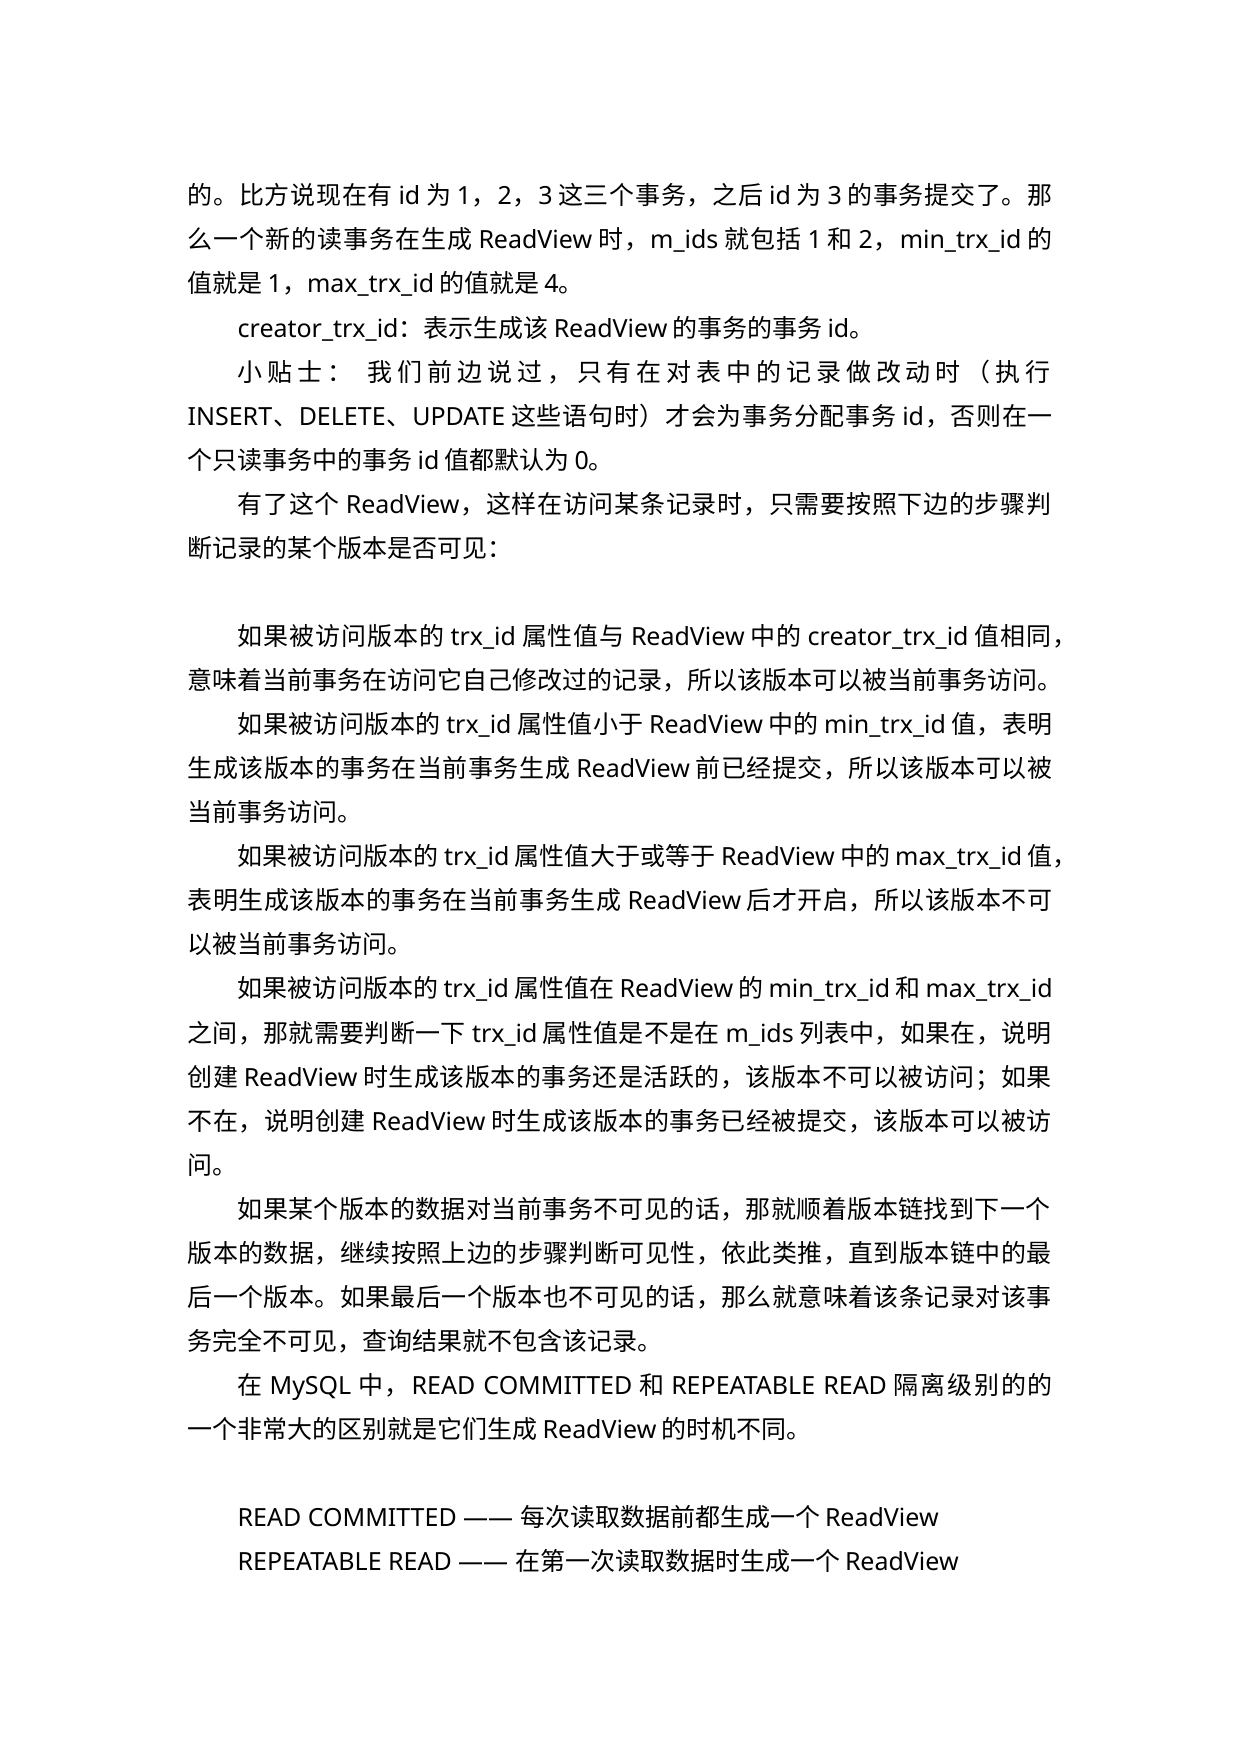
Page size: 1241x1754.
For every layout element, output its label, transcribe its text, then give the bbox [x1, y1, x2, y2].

text 如果被访问版本的trx_id属性值大于或等于ReadView中的max_trx_id值，表明生成该版本的事务在当前事务生成ReadView后才开启，所以该版本不可以被当前事务访问。 [187, 833, 1053, 965]
text 有了这个ReadView，这样在访问某条记录时，只需要按照下边的步骤判断记录的某个版本是否可见： [187, 480, 1053, 568]
text 如果某个版本的数据对当前事务不可见的话，那就顺着版本链找到下一个版本的数据，继续按照上边的步骤判断可见性，依此类推，直到版本链中的最后一个版本。如果最后一个版本也不可见的话，那么就意味着该条记录对该事务完全不可见，查询结果就不包含该记录。 [187, 1185, 1053, 1362]
text 小贴士： 我们前边说过，只有在对表中的记录做改动时（执行INSERT、DELETE、UPDATE这些语句时）才会为事务分配事务id，否则在一个只读事务中的事务id值都默认为0。 [187, 348, 1053, 480]
text 如果被访问版本的trx_id属性值在ReadView的min_trx_id和max_trx_id之间，那就需要判断一下trx_id属性值是不是在m_ids列表中，如果在，说明创建ReadView时生成该版本的事务还是活跃的，该版本不可以被访问；如果不在，说明创建ReadView时生成该版本的事务已经被提交，该版本可以被访问。 [187, 965, 1053, 1185]
text READ COMMITTED —— 每次读取数据前都生成一个ReadView [187, 1494, 1053, 1538]
text 在MySQL中，READ COMMITTED和REPEATABLE READ隔离级别的的一个非常大的区别就是它们生成ReadView的时机不同。 [187, 1362, 1053, 1450]
text 如果被访问版本的trx_id属性值与ReadView中的creator_trx_id值相同，意味着当前事务在访问它自己修改过的记录，所以该版本可以被当前事务访问。 [187, 613, 1053, 701]
text REPEATABLE READ —— 在第一次读取数据时生成一个ReadView [187, 1538, 1053, 1582]
text creator_trx_id：表示生成该ReadView的事务的事务id。 [187, 304, 1053, 348]
text 如果被访问版本的trx_id属性值小于ReadView中的min_trx_id值，表明生成该版本的事务在当前事务生成ReadView前已经提交，所以该版本可以被当前事务访问。 [187, 701, 1053, 833]
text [187, 172, 1053, 304]
